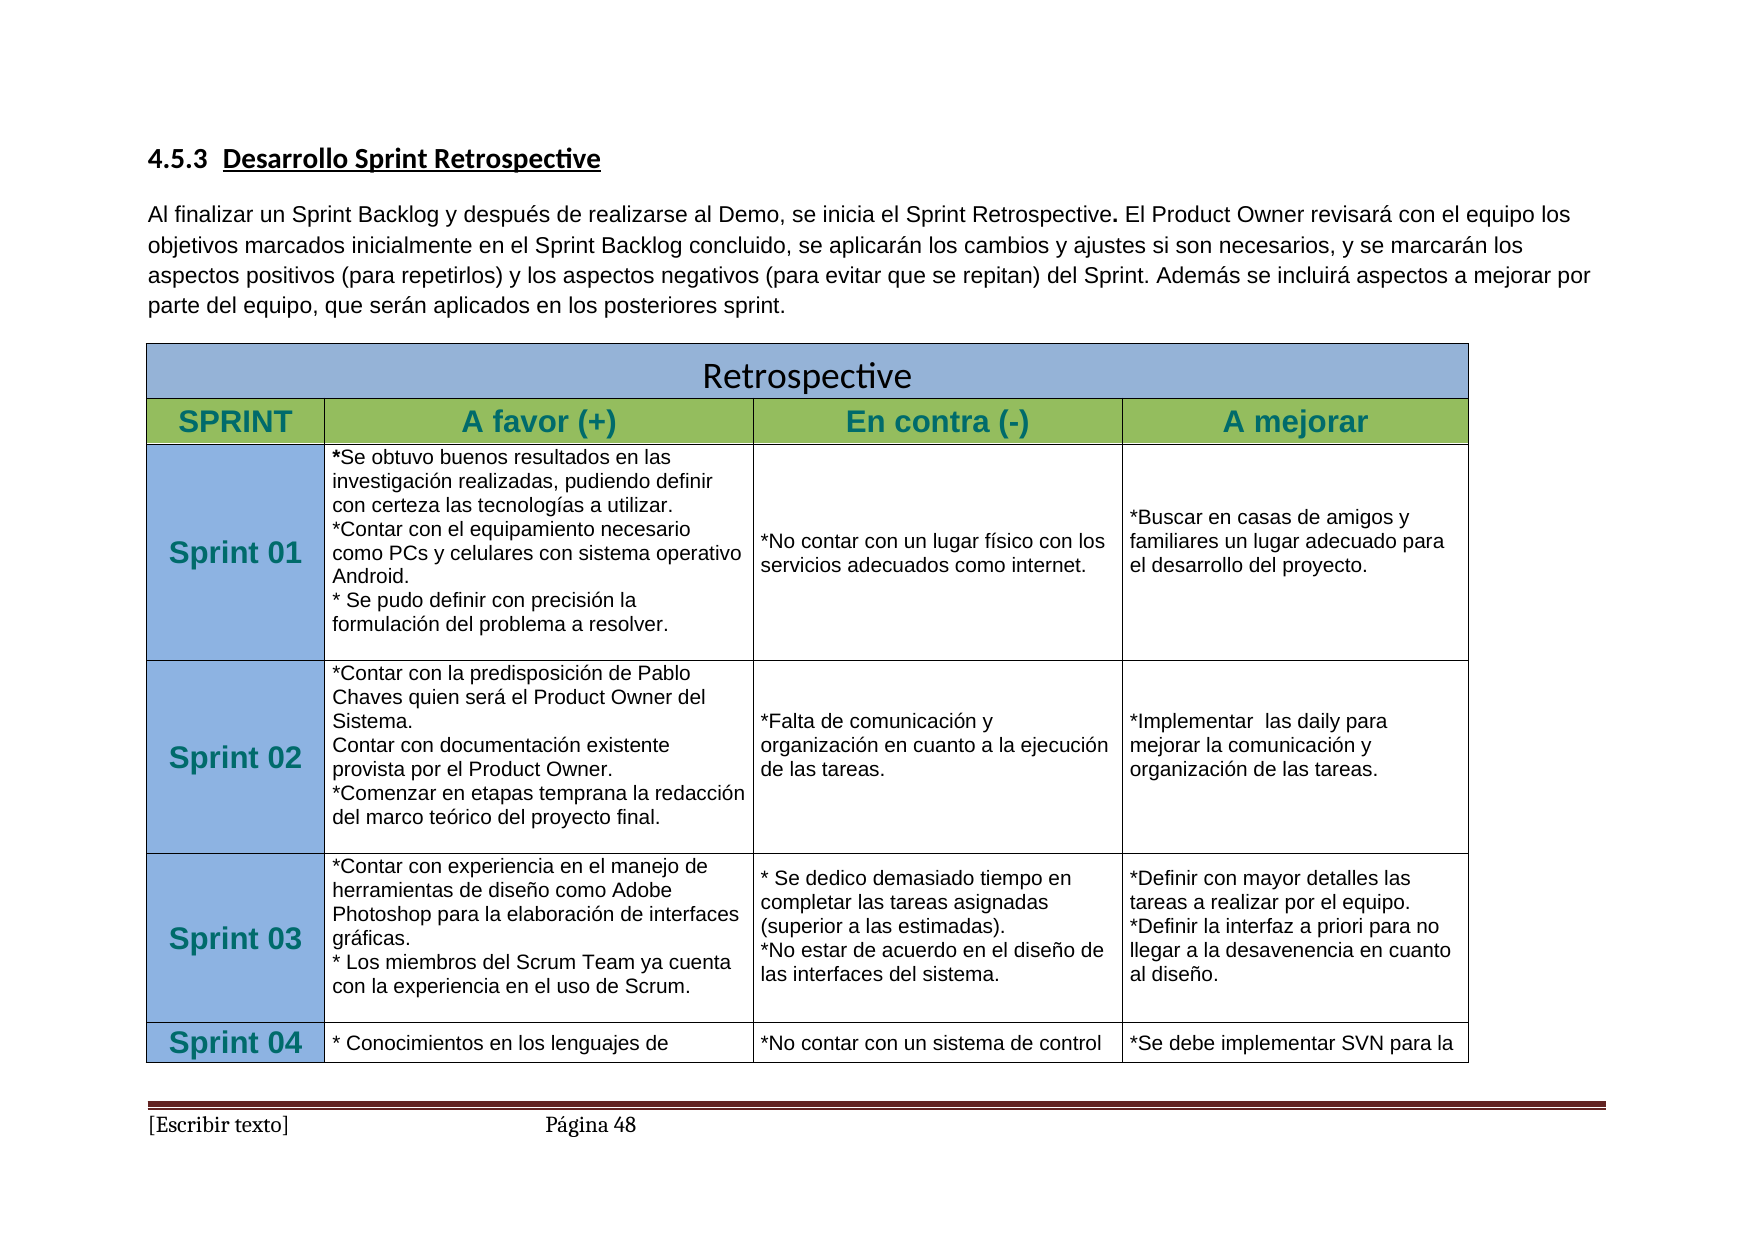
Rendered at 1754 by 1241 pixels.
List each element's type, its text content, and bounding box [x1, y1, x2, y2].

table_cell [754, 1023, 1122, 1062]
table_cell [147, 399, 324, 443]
list Desarrollo Sprint Retrospective [148, 140, 1606, 175]
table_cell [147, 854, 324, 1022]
text Al finalizar un Sprint Backlog y después de realizarse al Demo, se inicia el Sprint Retrospective. El Product Owner revisará con el equipo los objetivos marcados inicialmente en el Sprint Backlog concluido, se aplicarán los cambios y ajustes si son necesarios, y se marcarán los aspectos positivos (para repetirlos) y los aspectos negativos (para evitar que se repitan) del Sprint. Además se incluirá aspectos a mejorar por parte del equipo, que serán aplicados en los posteriores sprint. [148, 201, 1606, 318]
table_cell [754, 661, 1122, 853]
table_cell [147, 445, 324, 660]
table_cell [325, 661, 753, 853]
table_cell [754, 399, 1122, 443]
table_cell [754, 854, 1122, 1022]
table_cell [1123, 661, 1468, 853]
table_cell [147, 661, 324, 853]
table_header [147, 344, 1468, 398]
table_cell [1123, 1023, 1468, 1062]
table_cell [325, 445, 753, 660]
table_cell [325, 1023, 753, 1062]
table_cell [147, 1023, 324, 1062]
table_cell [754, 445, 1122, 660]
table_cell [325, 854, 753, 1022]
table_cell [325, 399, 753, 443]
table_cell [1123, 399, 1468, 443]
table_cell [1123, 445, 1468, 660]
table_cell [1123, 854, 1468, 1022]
